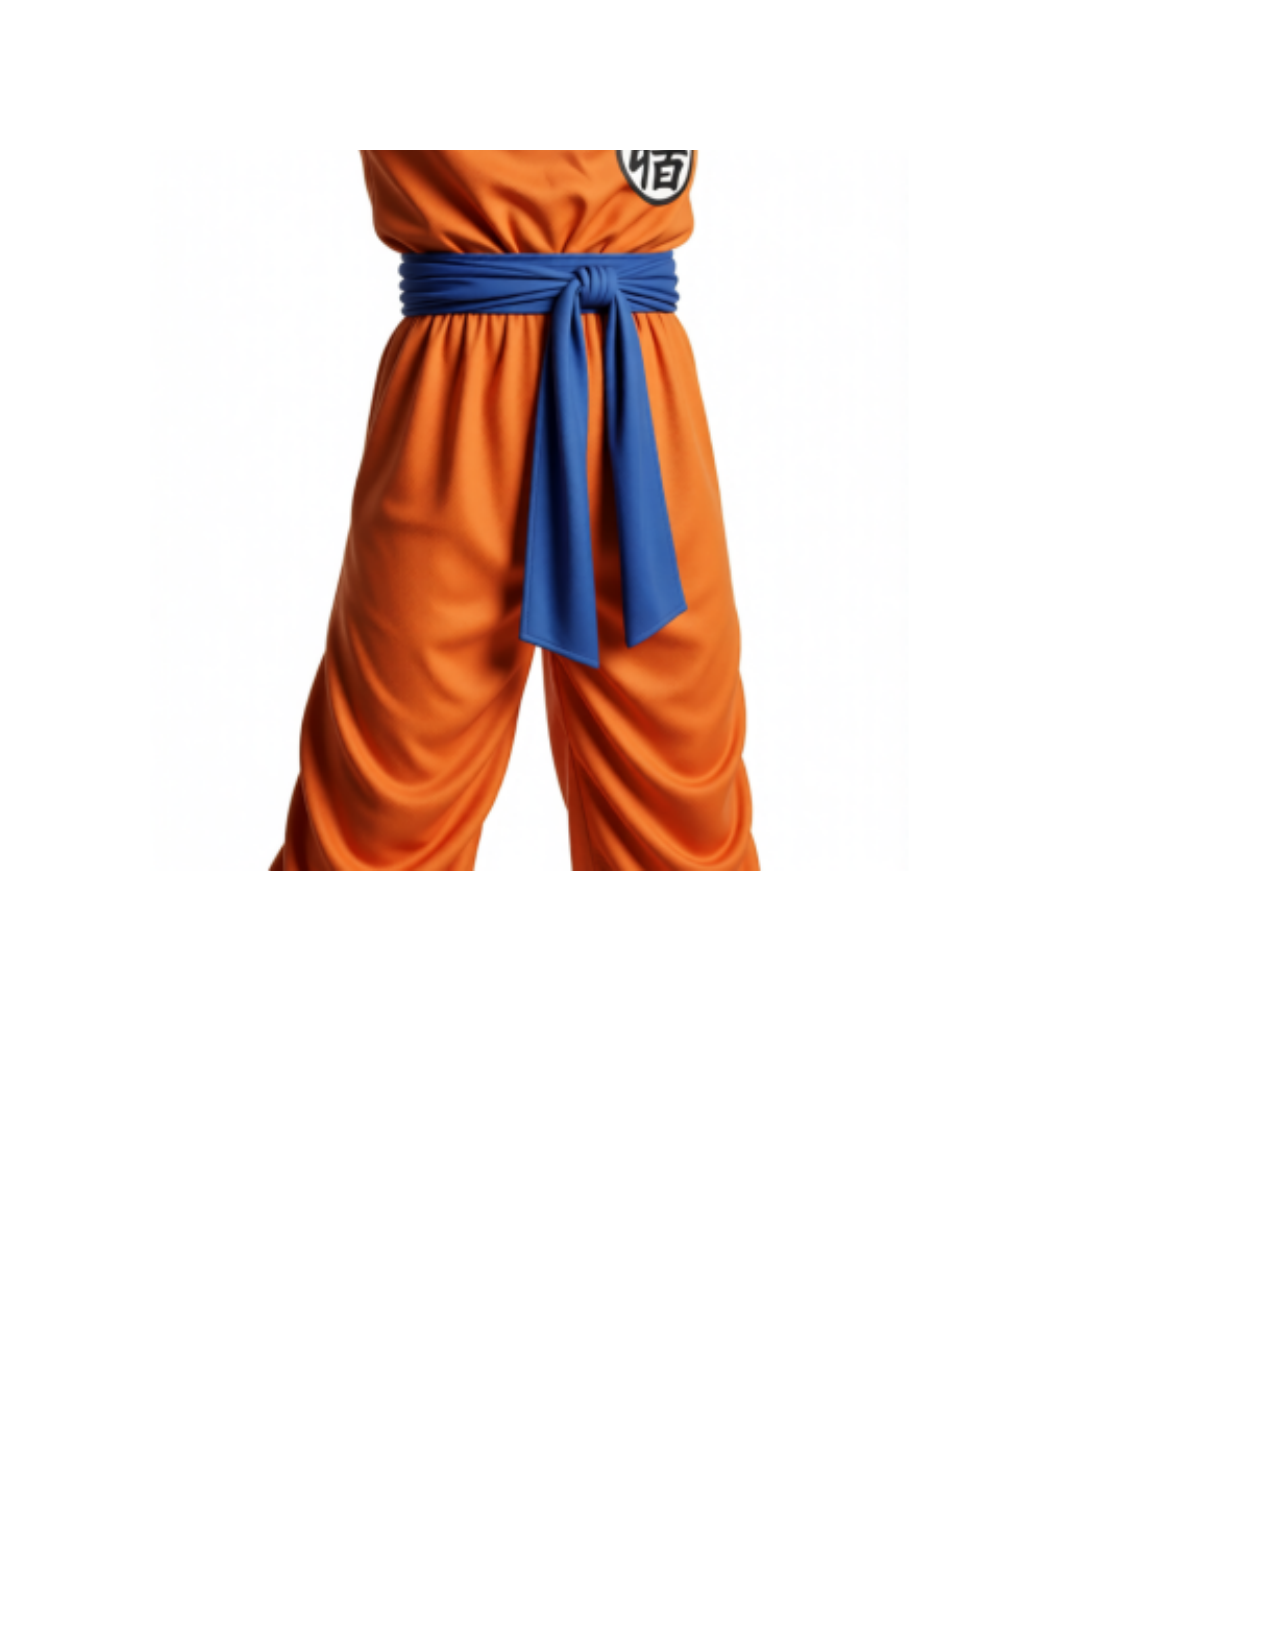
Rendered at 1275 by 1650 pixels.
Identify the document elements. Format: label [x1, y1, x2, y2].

picture [150, 150, 909, 871]
